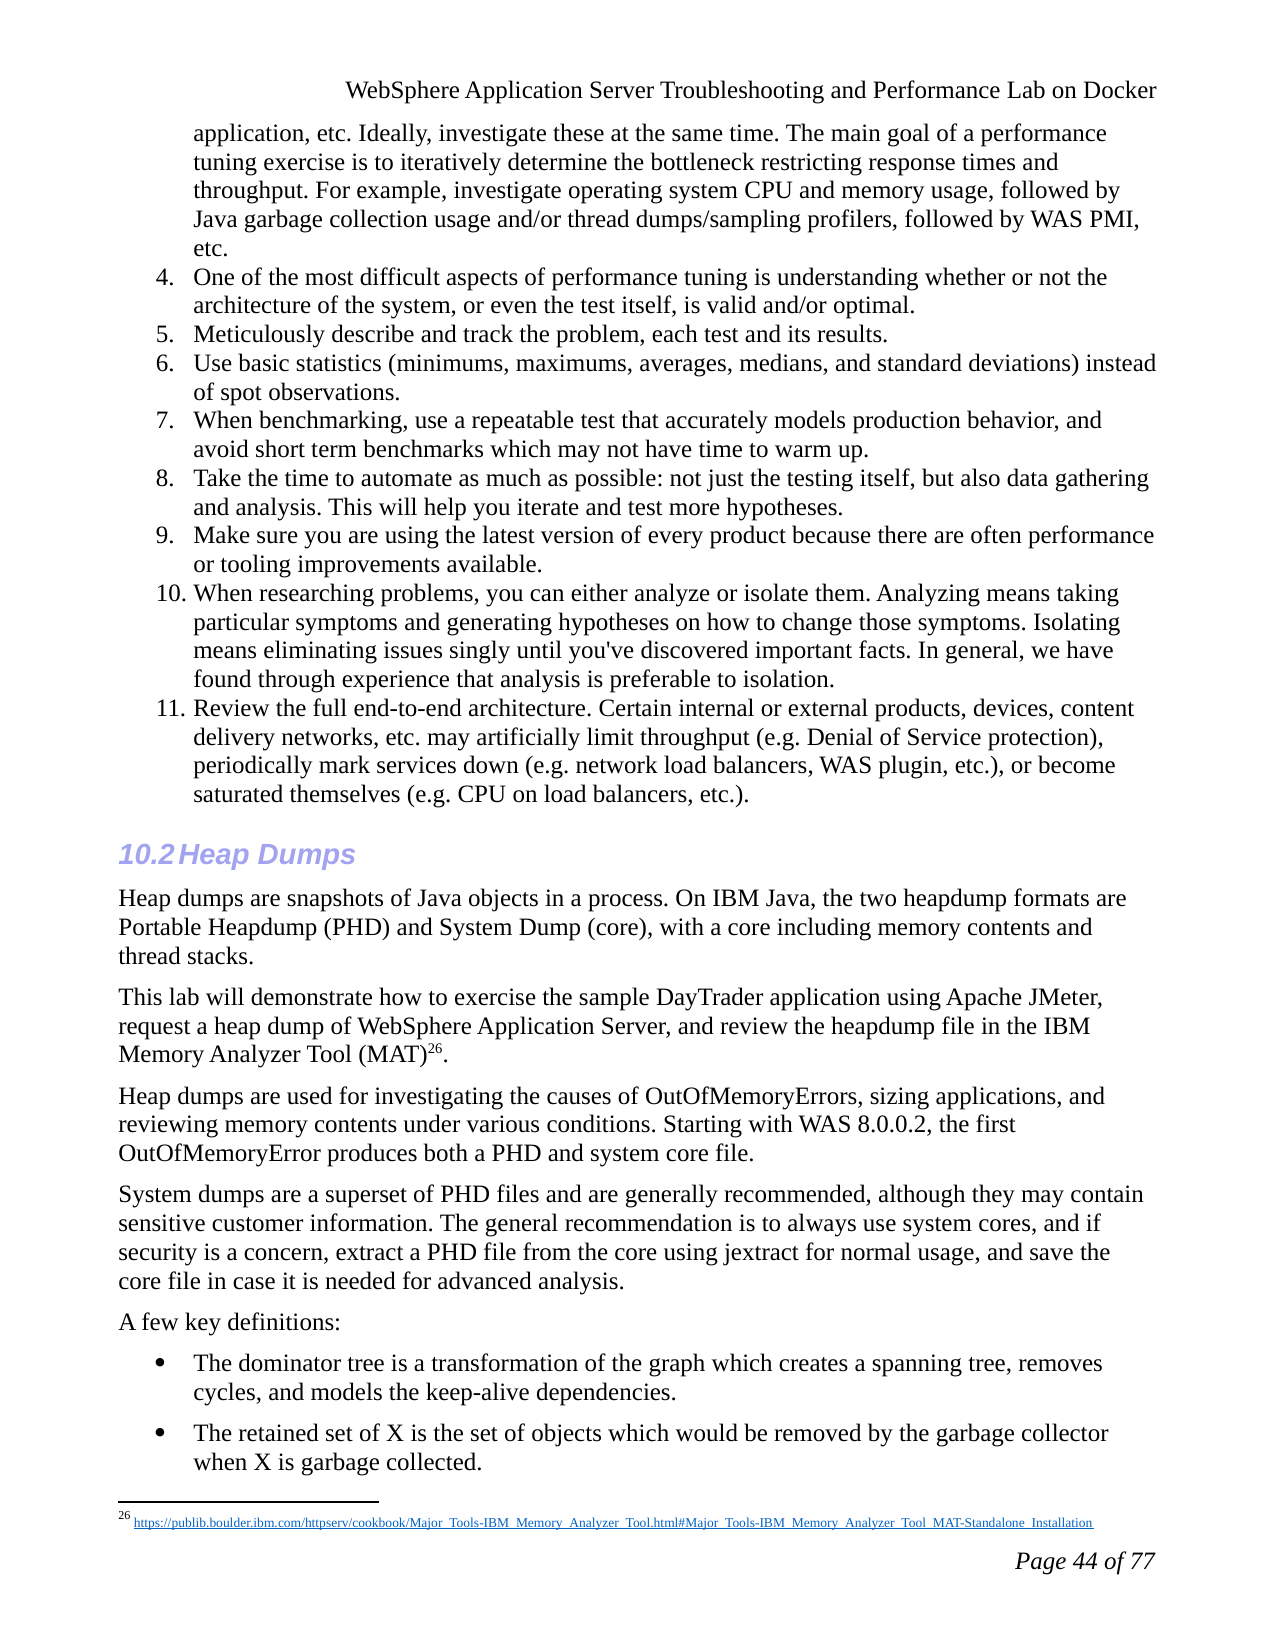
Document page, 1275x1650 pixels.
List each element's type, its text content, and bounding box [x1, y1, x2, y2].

subtitle Heap Dumps [118, 837, 1157, 871]
list When researching problems, you can either analyze or isolate them. Analyzing means taking particular symptoms and generating hypotheses on how to change those symptoms. Isolating means eliminating issues singly until you've discovered important facts. In general, we have found through experience that analysis is preferable to isolation. [156, 578, 1157, 693]
text A few key definitions: [118, 1307, 1157, 1336]
list Meticulously describe and track the problem, each test and its results. [156, 319, 1157, 348]
list When benchmarking, use a repeatable test that accurately models production behavior, and avoid short term benchmarks which may not have time to warm up. [156, 406, 1157, 463]
text System dumps are a superset of PHD files and are generally recommended, although they may contain sensitive customer information. The general recommendation is to always use system cores, and if security is a concern, extract a PHD file from the core using jextract for normal usage, and save the core file in case it is needed for advanced analysis. [118, 1179, 1157, 1294]
list Review the full end-to-end architecture. Certain internal or external products, devices, content delivery networks, etc. may artificially limit throughput (e.g. Denial of Service protection), periodically mark services down (e.g. network load balancers, WAS plugin, etc.), or become saturated themselves (e.g. CPU on load balancers, etc.). [156, 693, 1157, 808]
list Take the time to automate as much as possible: not just the testing itself, but also data gathering and analysis. This will help you iterate and test more hypotheses. [156, 463, 1157, 521]
list One of the most difficult aspects of performance tuning is understanding whether or not the architecture of the system, or even the test itself, is valid and/or optimal. [156, 262, 1157, 319]
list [156, 118, 1157, 262]
list Make sure you are using the latest version of every product because there are often performance or tooling improvements available. [156, 521, 1157, 578]
list The dominator tree is a transformation of the graph which creates a spanning tree, removes cycles, and models the keep-alive dependencies. [156, 1348, 1157, 1406]
list Use basic statistics (minimums, maximums, averages, medians, and standard deviations) instead of spot observations. [156, 348, 1157, 406]
text This lab will demonstrate how to exercise the sample DayTrader application using Apache JMeter, request a heap dump of WebSphere Application Server, and review the heapdump file in the IBM Memory Analyzer Tool (MAT). [118, 982, 1157, 1068]
list The retained set of X is the set of objects which would be removed by the garbage collector when X is garbage collected. [156, 1418, 1157, 1476]
text Heap dumps are snapshots of Java objects in a process. On IBM Java, the two heapdump formats are Portable Heapdump (PHD) and System Dump (core), with a core including memory contents and thread stacks. [118, 883, 1157, 969]
text Heap dumps are used for investigating the causes of OutOfMemoryErrors, sizing applications, and reviewing memory contents under various conditions. Starting with WAS 8.0.0.2, the first OutOfMemoryError produces both a PHD and system core file. [118, 1081, 1157, 1167]
